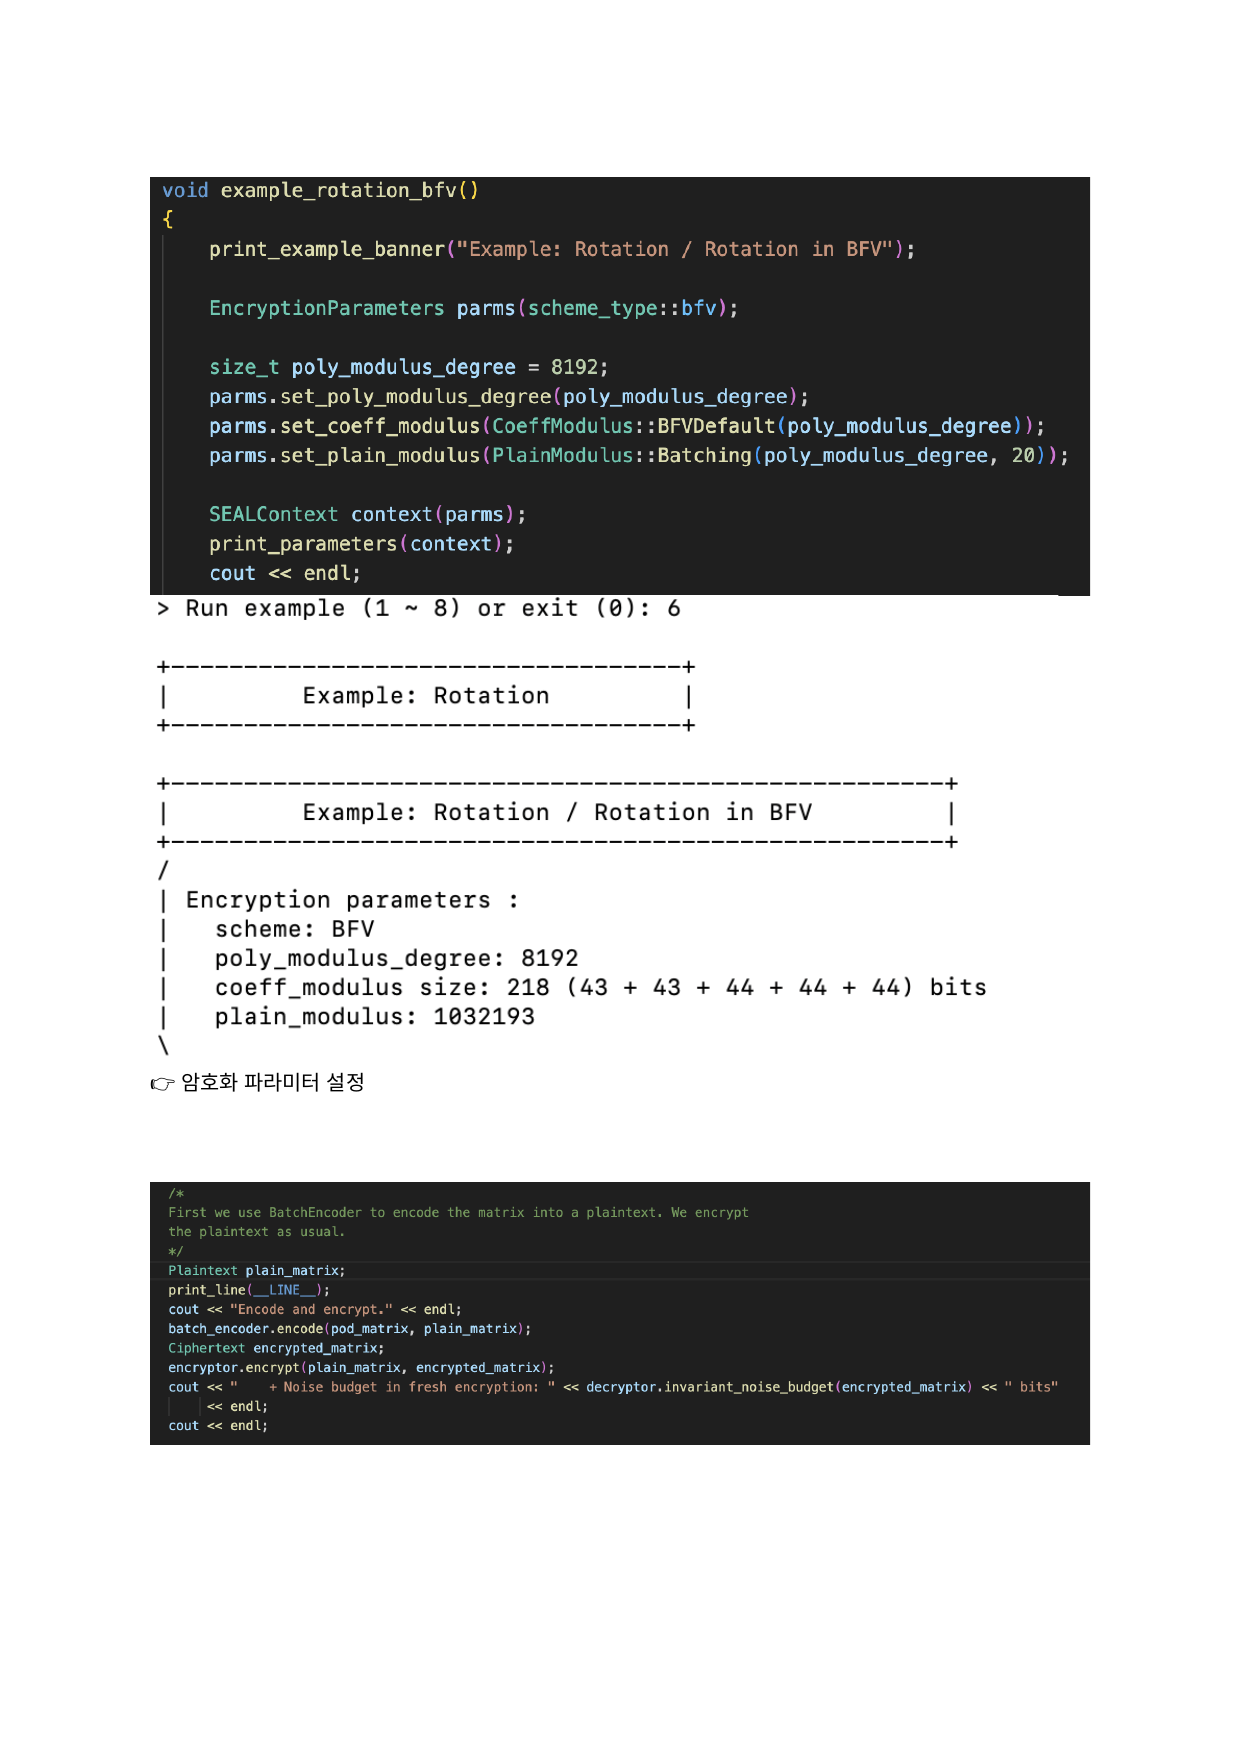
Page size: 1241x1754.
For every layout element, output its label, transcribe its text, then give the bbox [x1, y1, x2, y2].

picture [150, 177, 1091, 1067]
picture [150, 1182, 1091, 1445]
text 암호화 파라미터 설정 [150, 1066, 1090, 1097]
